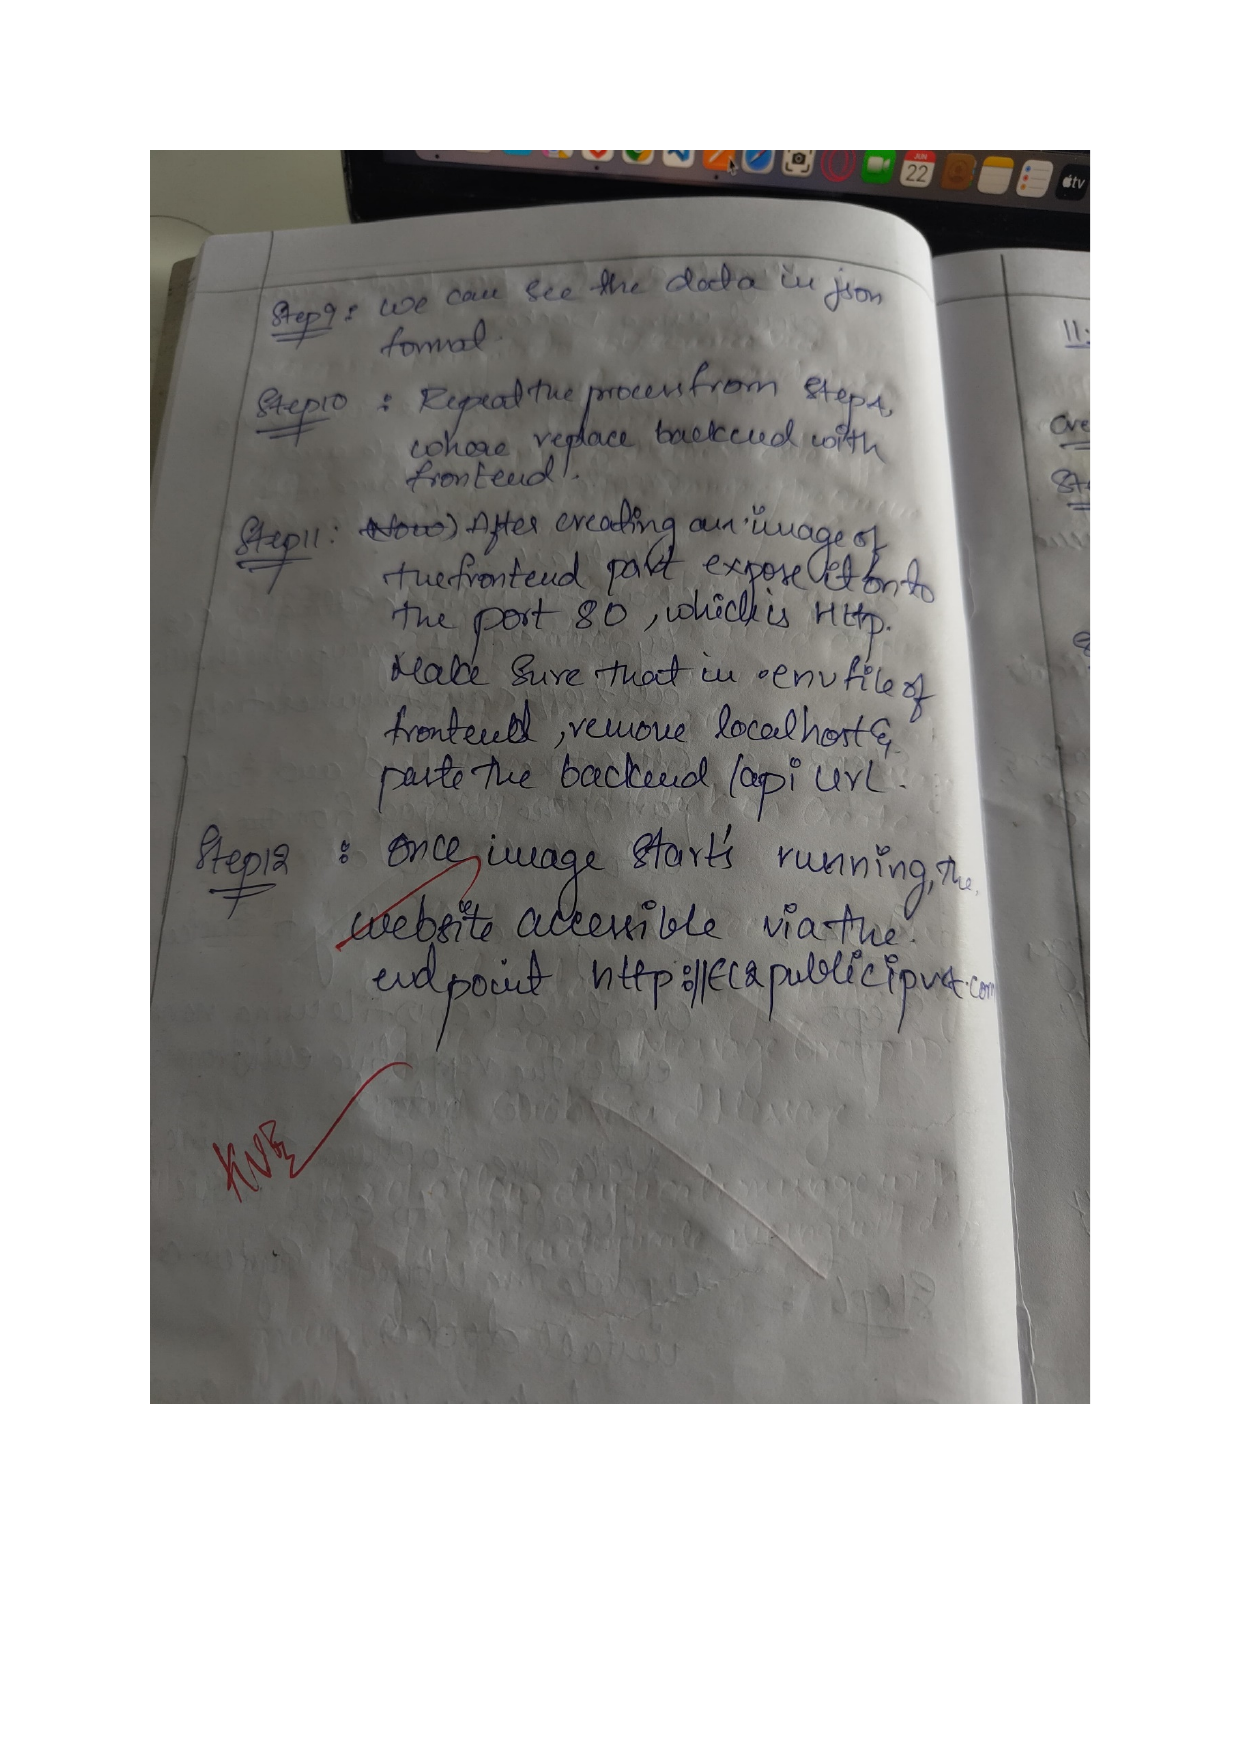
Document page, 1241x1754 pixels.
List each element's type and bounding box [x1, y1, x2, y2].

picture [150, 150, 1091, 1404]
